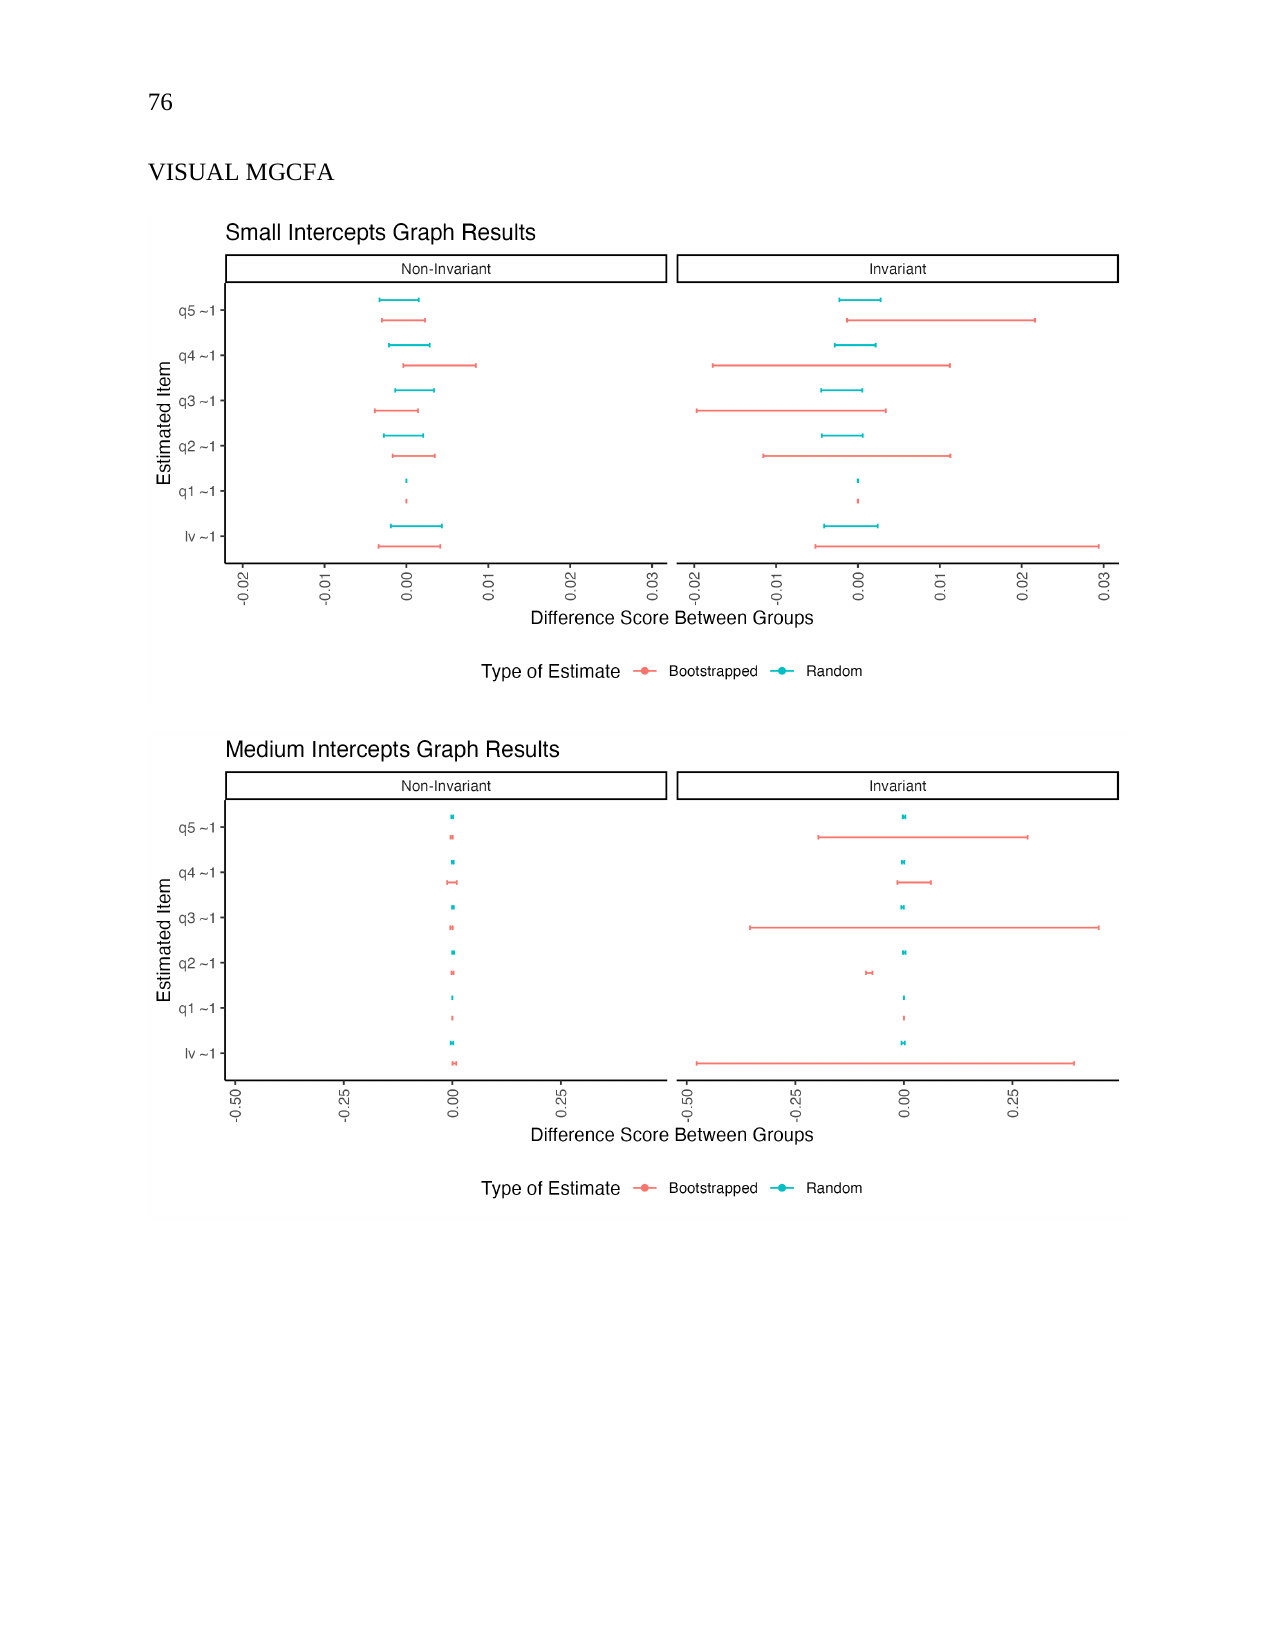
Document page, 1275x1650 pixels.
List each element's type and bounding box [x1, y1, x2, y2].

picture [147, 731, 1128, 1221]
picture [147, 215, 1128, 704]
